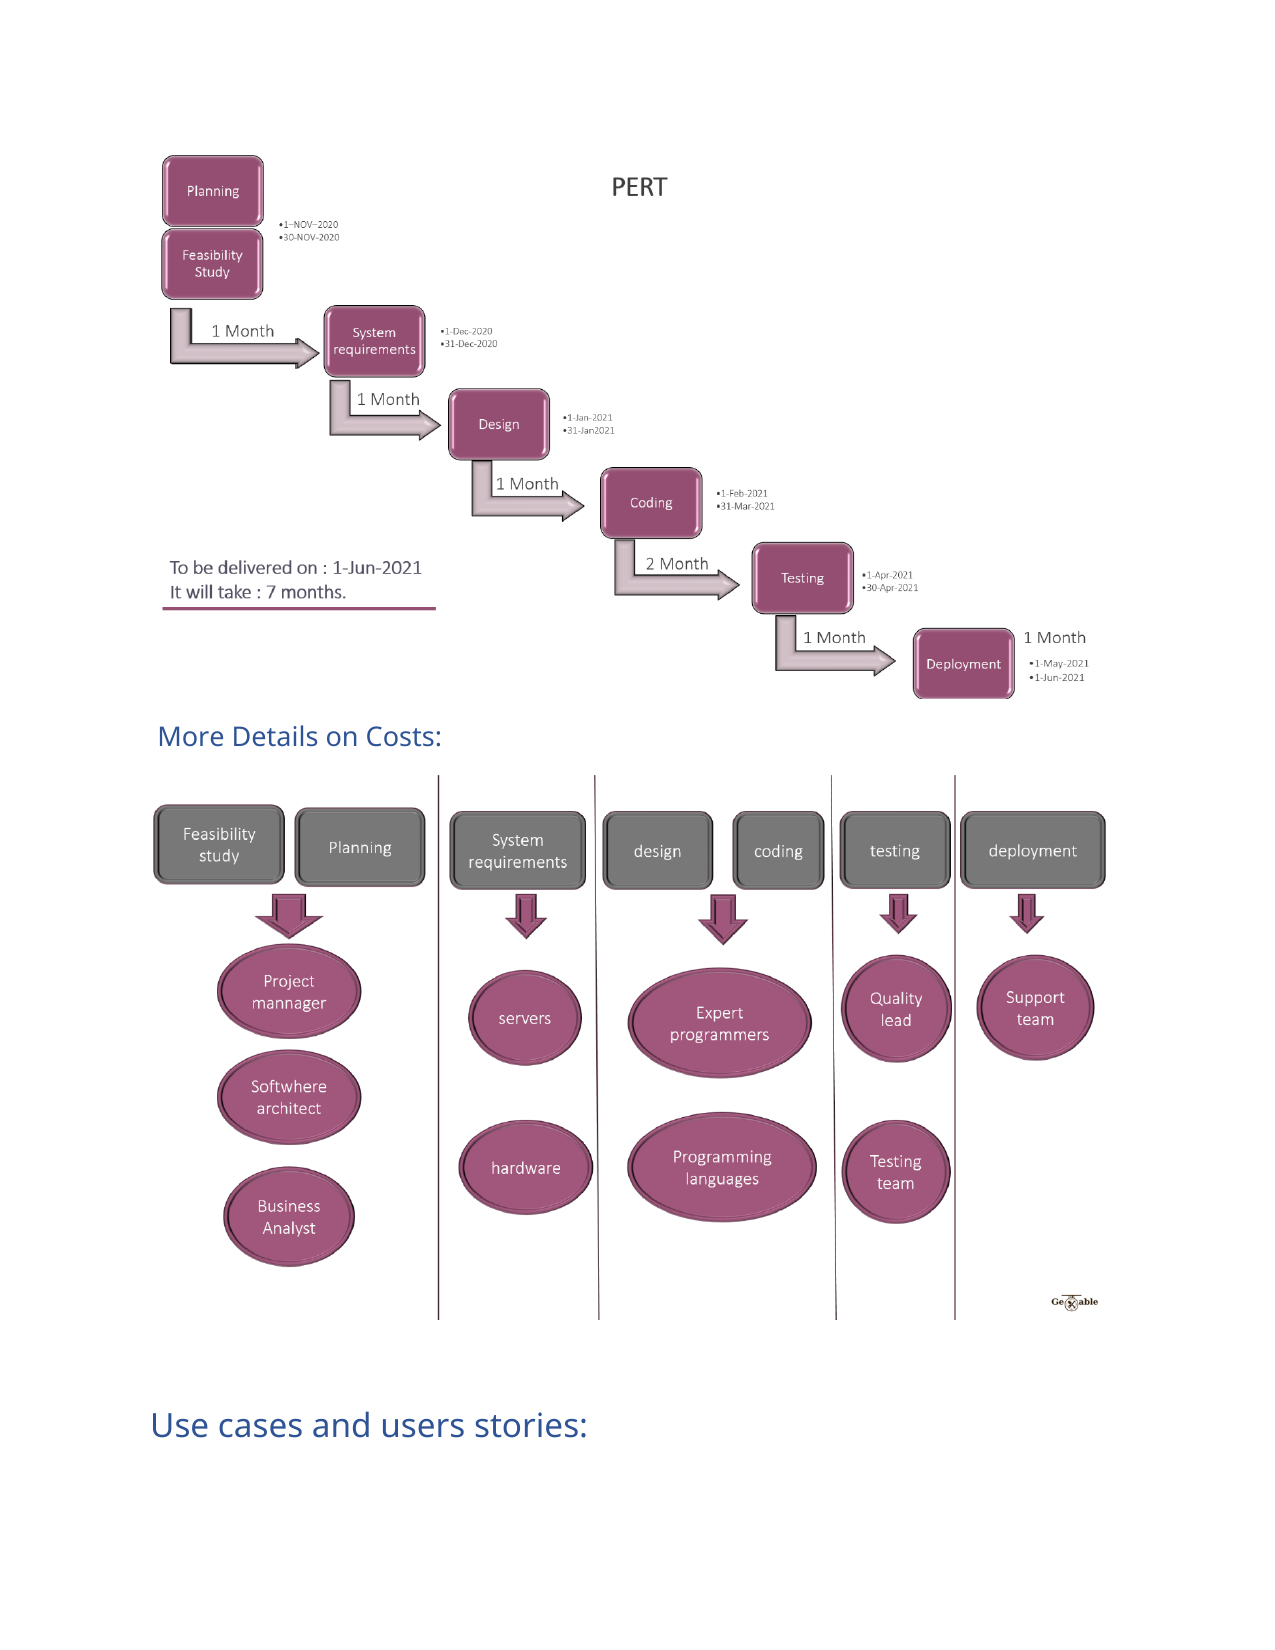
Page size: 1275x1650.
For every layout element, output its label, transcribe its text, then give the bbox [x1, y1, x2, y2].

picture [140, 771, 1112, 1319]
subtitle More Details on Costs: [150, 717, 1125, 754]
picture [150, 150, 1125, 699]
subtitle Use cases and users stories: [150, 1402, 1125, 1448]
